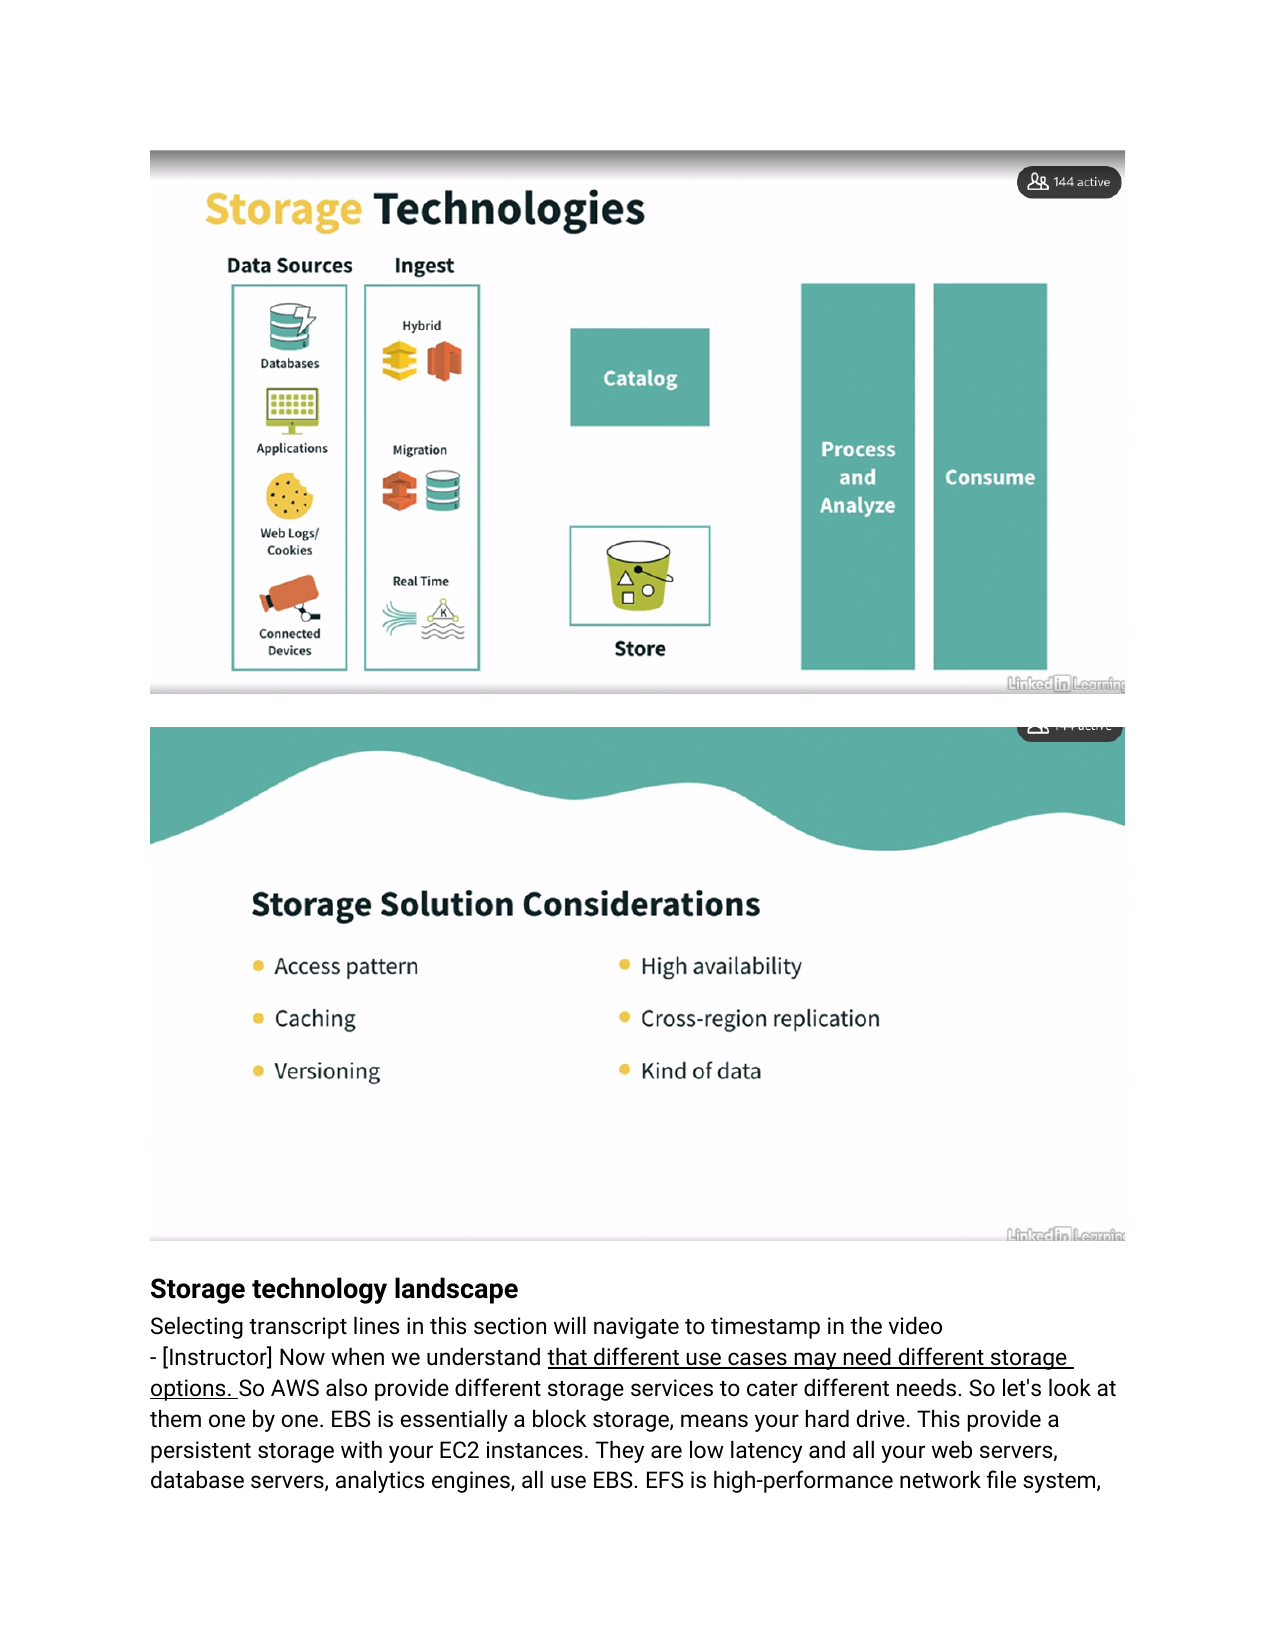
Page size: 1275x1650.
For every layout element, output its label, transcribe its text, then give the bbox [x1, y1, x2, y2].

subtitle Storage technology landscape [150, 1273, 1125, 1305]
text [150, 1344, 1125, 1494]
picture [150, 727, 1125, 1241]
text Selecting transcript lines in this section will navigate to timestamp in the video [150, 1313, 1125, 1340]
picture [150, 150, 1125, 694]
